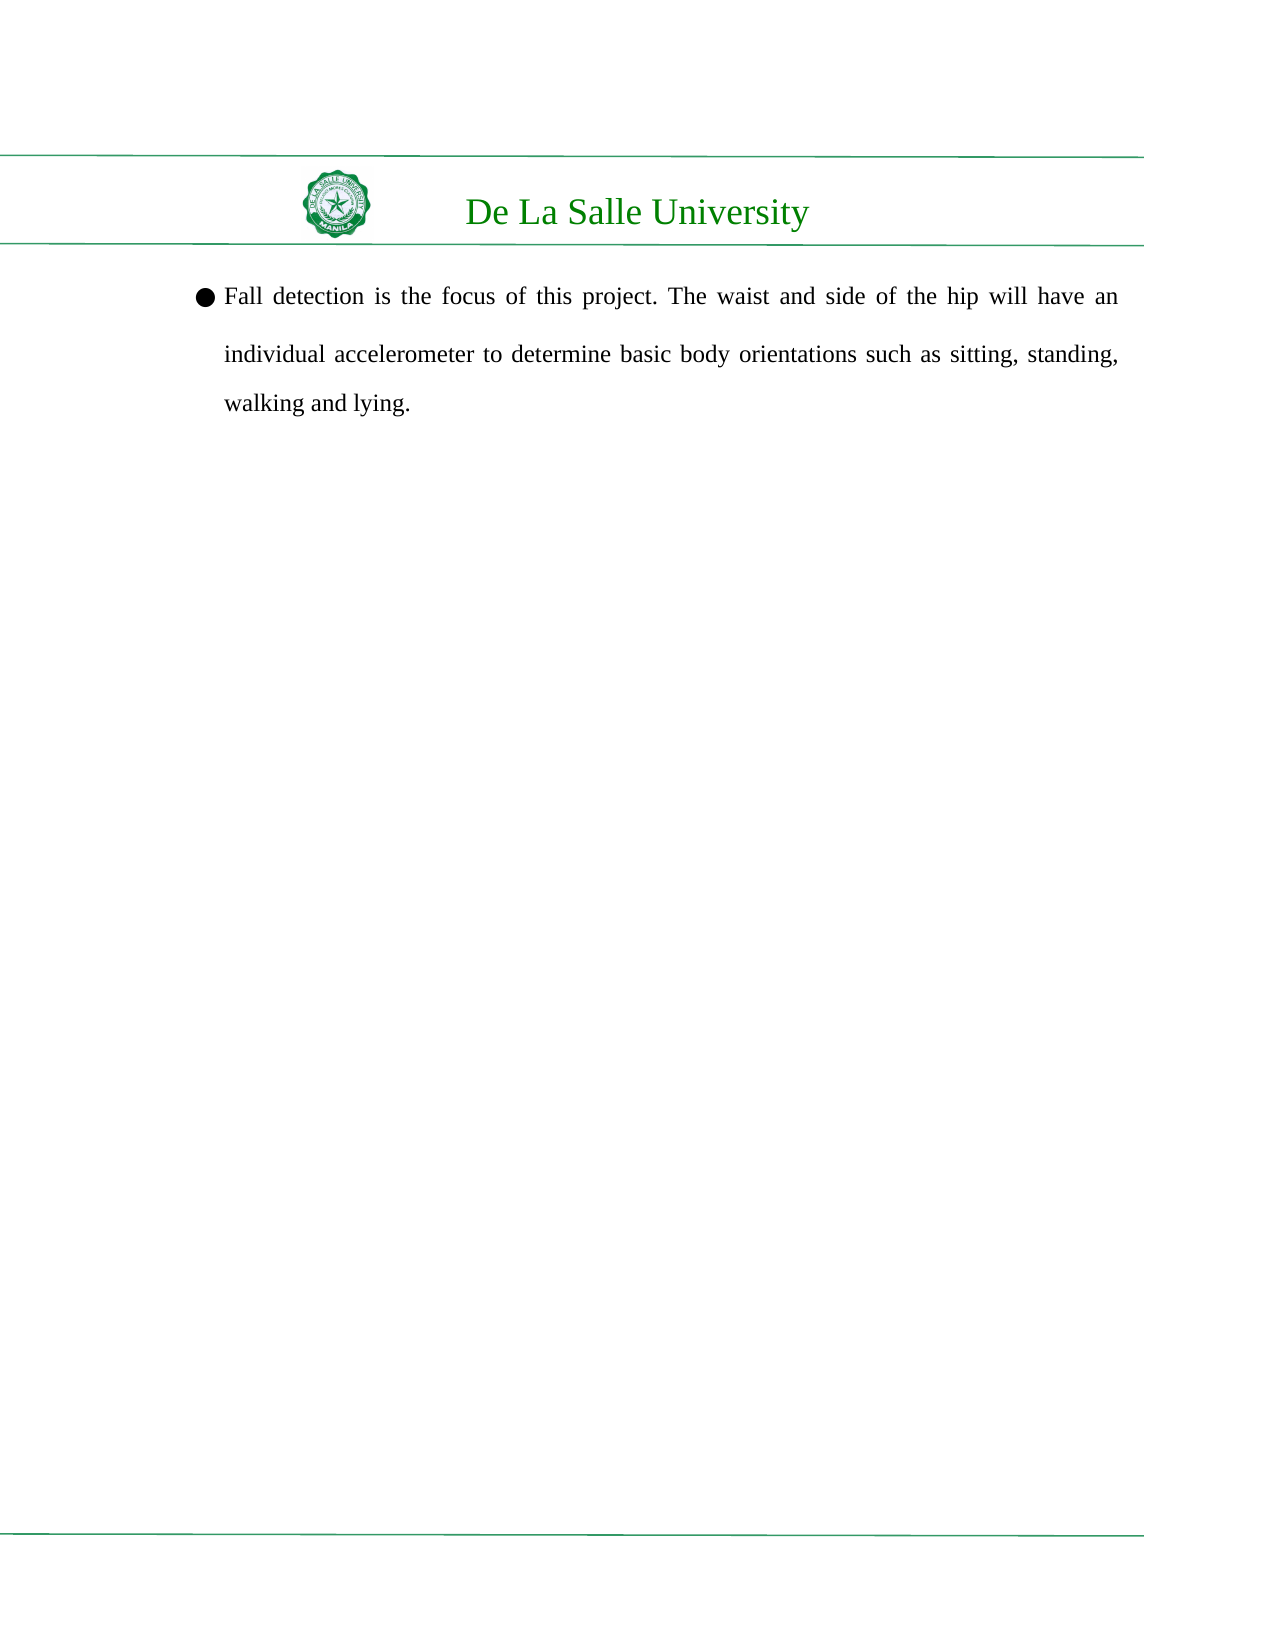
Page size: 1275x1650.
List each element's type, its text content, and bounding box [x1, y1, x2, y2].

picture [301, 166, 374, 236]
list Fall detection is the focus of this project. The waist and side of the hip will have an individual accelerometer to determine basic body orientations such as sitting, standing, walking and lying. [194, 236, 1119, 417]
